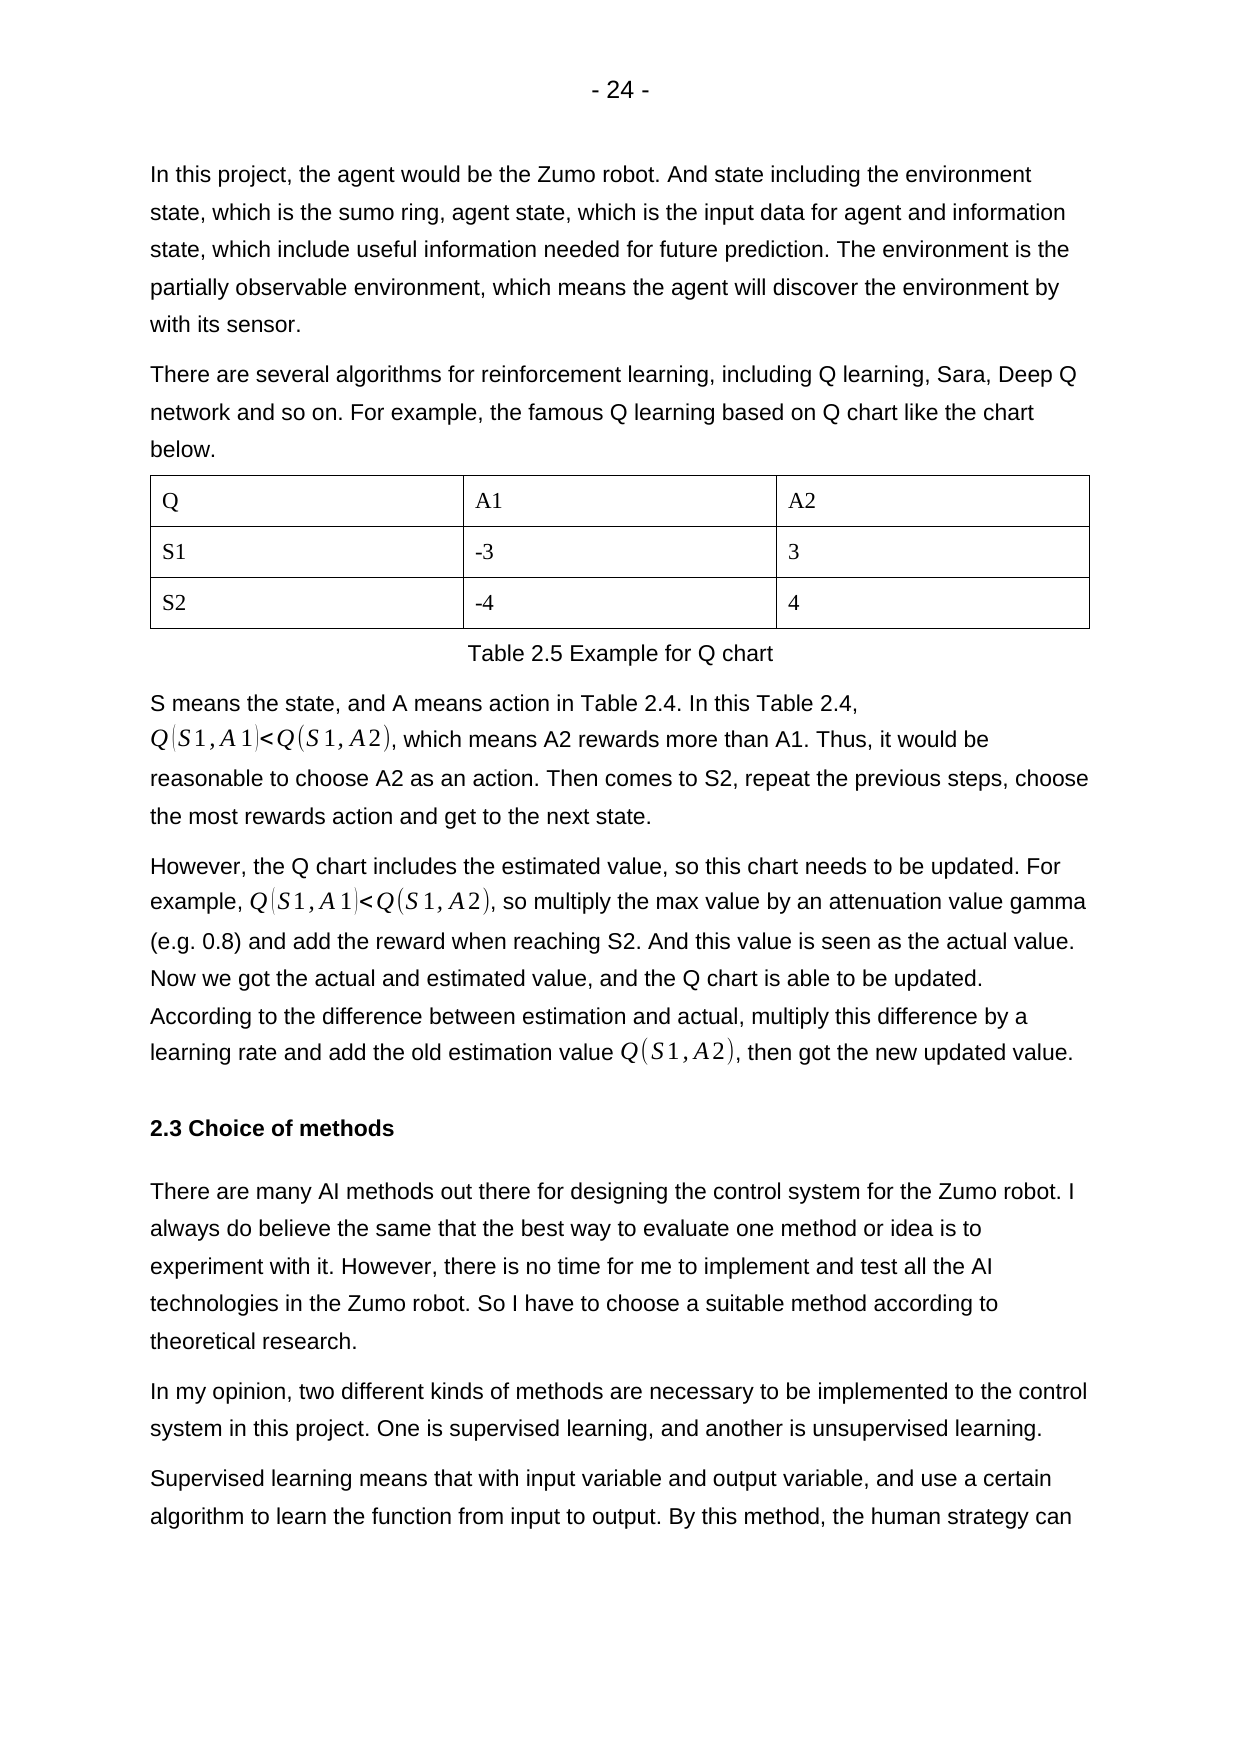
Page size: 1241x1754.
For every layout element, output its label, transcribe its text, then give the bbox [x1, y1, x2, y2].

table_cell 4 [777, 578, 1089, 628]
table_cell S2 [151, 578, 463, 628]
table_cell -3 [464, 527, 776, 577]
text There are many AI methods out there for designing the control system for the Zumo robot. I always do believe the same that the best way to evaluate one method or idea is to experiment with it. However, there is no time for me to implement and test all the AI technologies in the Zumo robot. So I have to choose a suitable method according to theoretical research. [150, 1167, 1090, 1354]
text Table 2.5 Example for Q chart [150, 629, 1090, 667]
table_cell S1 [151, 527, 463, 577]
table_cell -4 [464, 578, 776, 628]
table_header A2 [777, 476, 1089, 526]
text S means the state, and A means action in Table 2.4. In this Table 2.4, , which means A2 rewards more than A1. Thus, it would be reasonable to choose A2 as an action. Then comes to S2, repeat the previous steps, choose the most rewards action and get to the next state. [150, 679, 1090, 829]
text However, the Q chart includes the estimated value, so this chart needs to be updated. For example, , so multiply the max value by an attenuation value gamma (e.g. 0.8) and add the reward when reaching S2. And this value is seen as the actual value. Now we got the actual and estimated value, and the Q chart is able to be updated. According to the difference between estimation and actual, multiply this difference by a learning rate and add the old estimation value , then got the new updated value. [150, 842, 1090, 1067]
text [150, 1454, 1090, 1529]
text In this project, the agent would be the Zumo robot. And state including the environment state, which is the sumo ring, agent state, which is the input data for agent and information state, which include useful information needed for future prediction. The environment is the partially observable environment, which means the agent will discover the environment by with its sensor. [150, 150, 1090, 337]
table_header A1 [464, 476, 776, 526]
text There are several algorithms for reinforcement learning, including Q learning, Sara, Deep Q network and so on. For example, the famous Q learning based on Q chart like the chart below. [150, 350, 1090, 462]
subtitle 2.3 Choice of methods [150, 1104, 1090, 1142]
text In my opinion, two different kinds of methods are necessary to be implemented to the control system in this project. One is supervised learning, and another is unsupervised learning. [150, 1367, 1090, 1442]
table_header Q [151, 476, 463, 526]
table_cell 3 [777, 527, 1089, 577]
